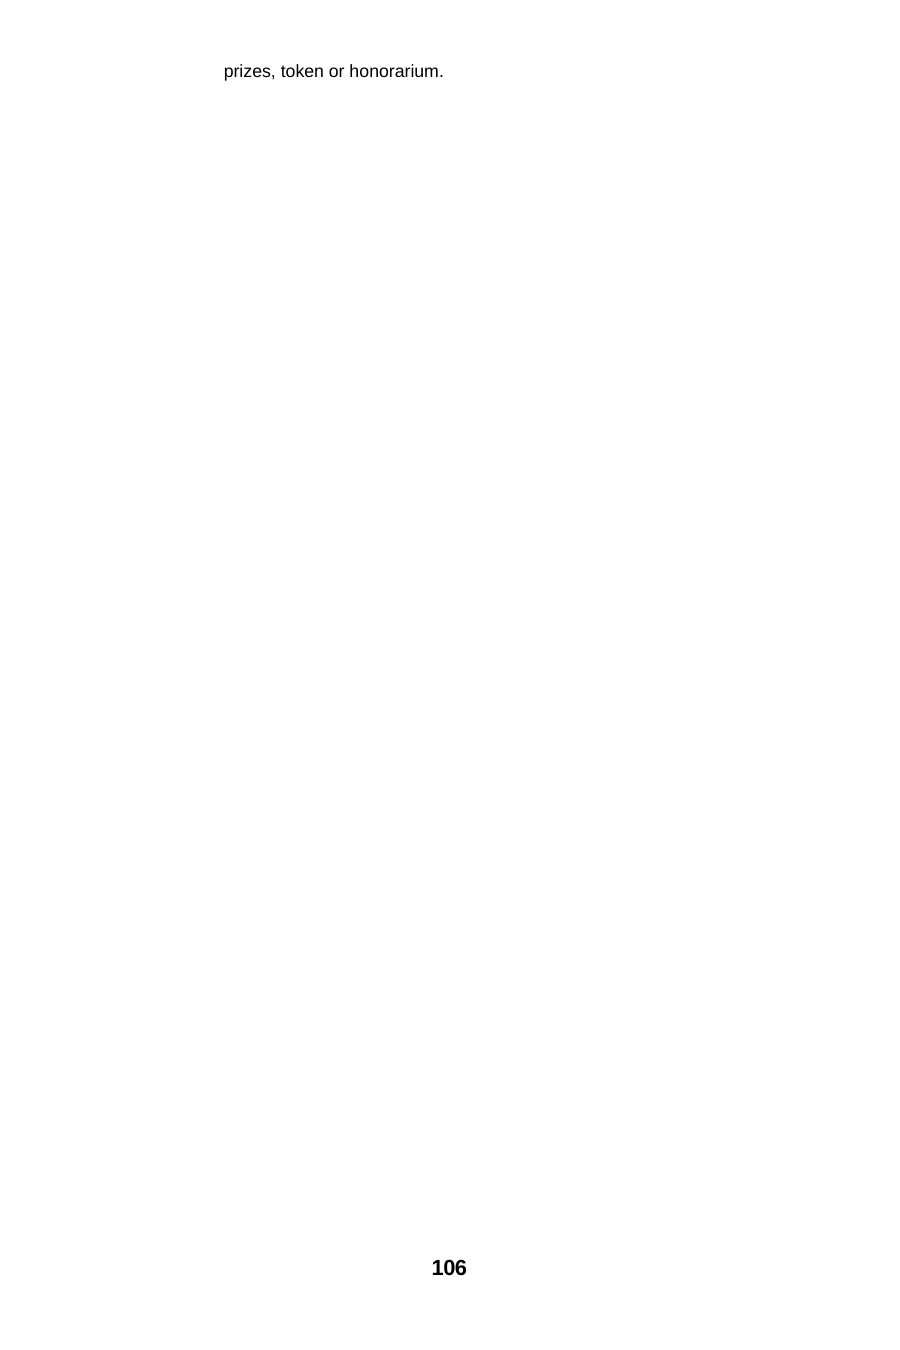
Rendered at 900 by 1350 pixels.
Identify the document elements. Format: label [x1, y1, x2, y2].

list [169, 60, 812, 81]
